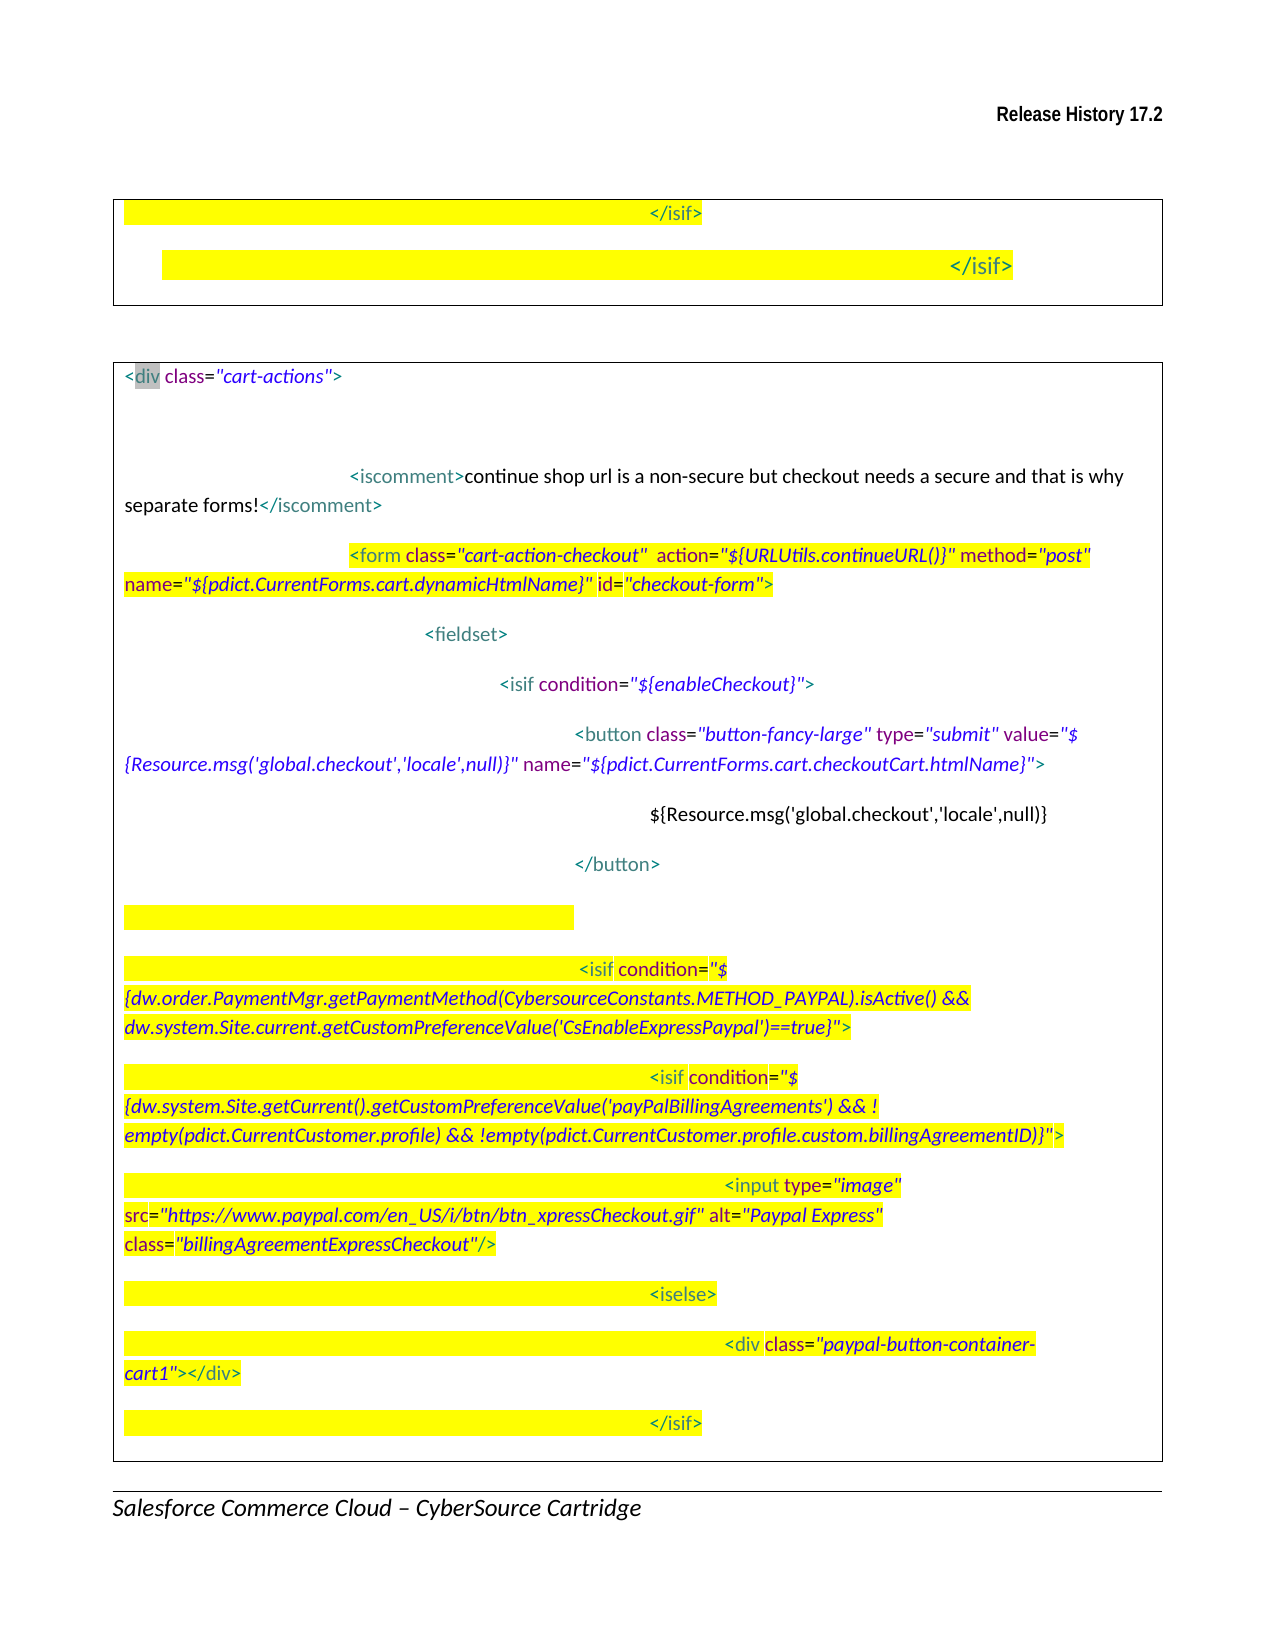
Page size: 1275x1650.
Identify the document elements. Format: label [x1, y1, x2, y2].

table_header [114, 200, 1162, 305]
table_header [114, 363, 1162, 1461]
